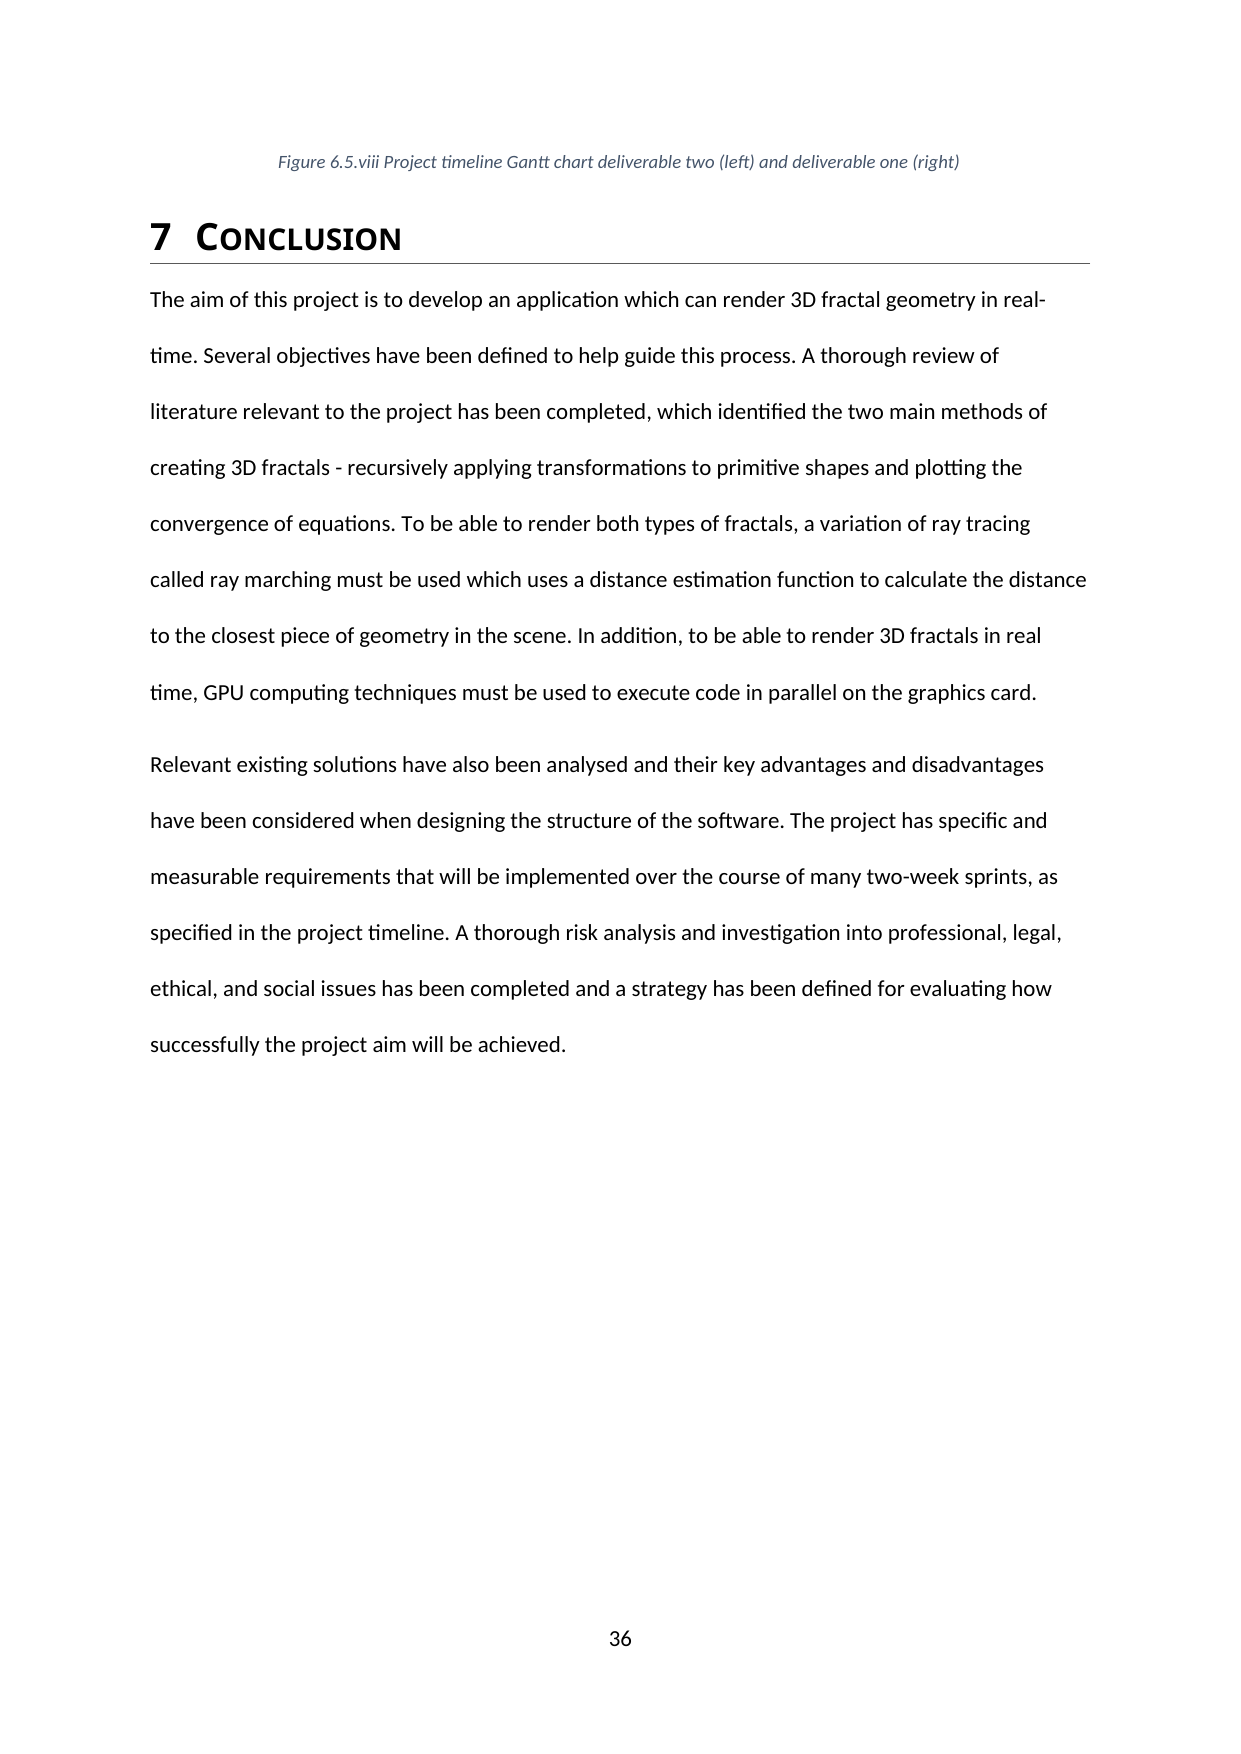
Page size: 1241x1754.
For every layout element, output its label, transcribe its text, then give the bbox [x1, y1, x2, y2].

text The aim of this project is to develop an application which can render 3D fractal geometry in real-time. Several objectives have been defined to help guide this process. A thorough review of literature relevant to the project has been completed, which identified the two main methods of creating 3D fractals - recursively applying transformations to primitive shapes and plotting the convergence of equations. To be able to render both types of fractals, a variation of ray tracing called ray marching must be used which uses a distance estimation function to calculate the distance to the closest piece of geometry in the scene. In addition, to be able to render 3D fractals in real time, GPU computing techniques must be used to execute code in parallel on the graphics card. [150, 285, 1090, 706]
text Relevant existing solutions have also been analysed and their key advantages and disadvantages have been considered when designing the structure of the software. The project has specific and measurable requirements that will be implemented over the course of many two-week sprints, as specified in the project timeline. A thorough risk analysis and investigation into professional, legal, ethical, and social issues has been completed and a strategy has been defined for evaluating how successfully the project aim will be achieved. [150, 750, 1090, 1058]
subtitle Conclusion [150, 210, 1090, 263]
text Figure 6.5.i Project timeline Gantt chart deliverable two (left) and deliverable one (right) [150, 150, 1090, 173]
